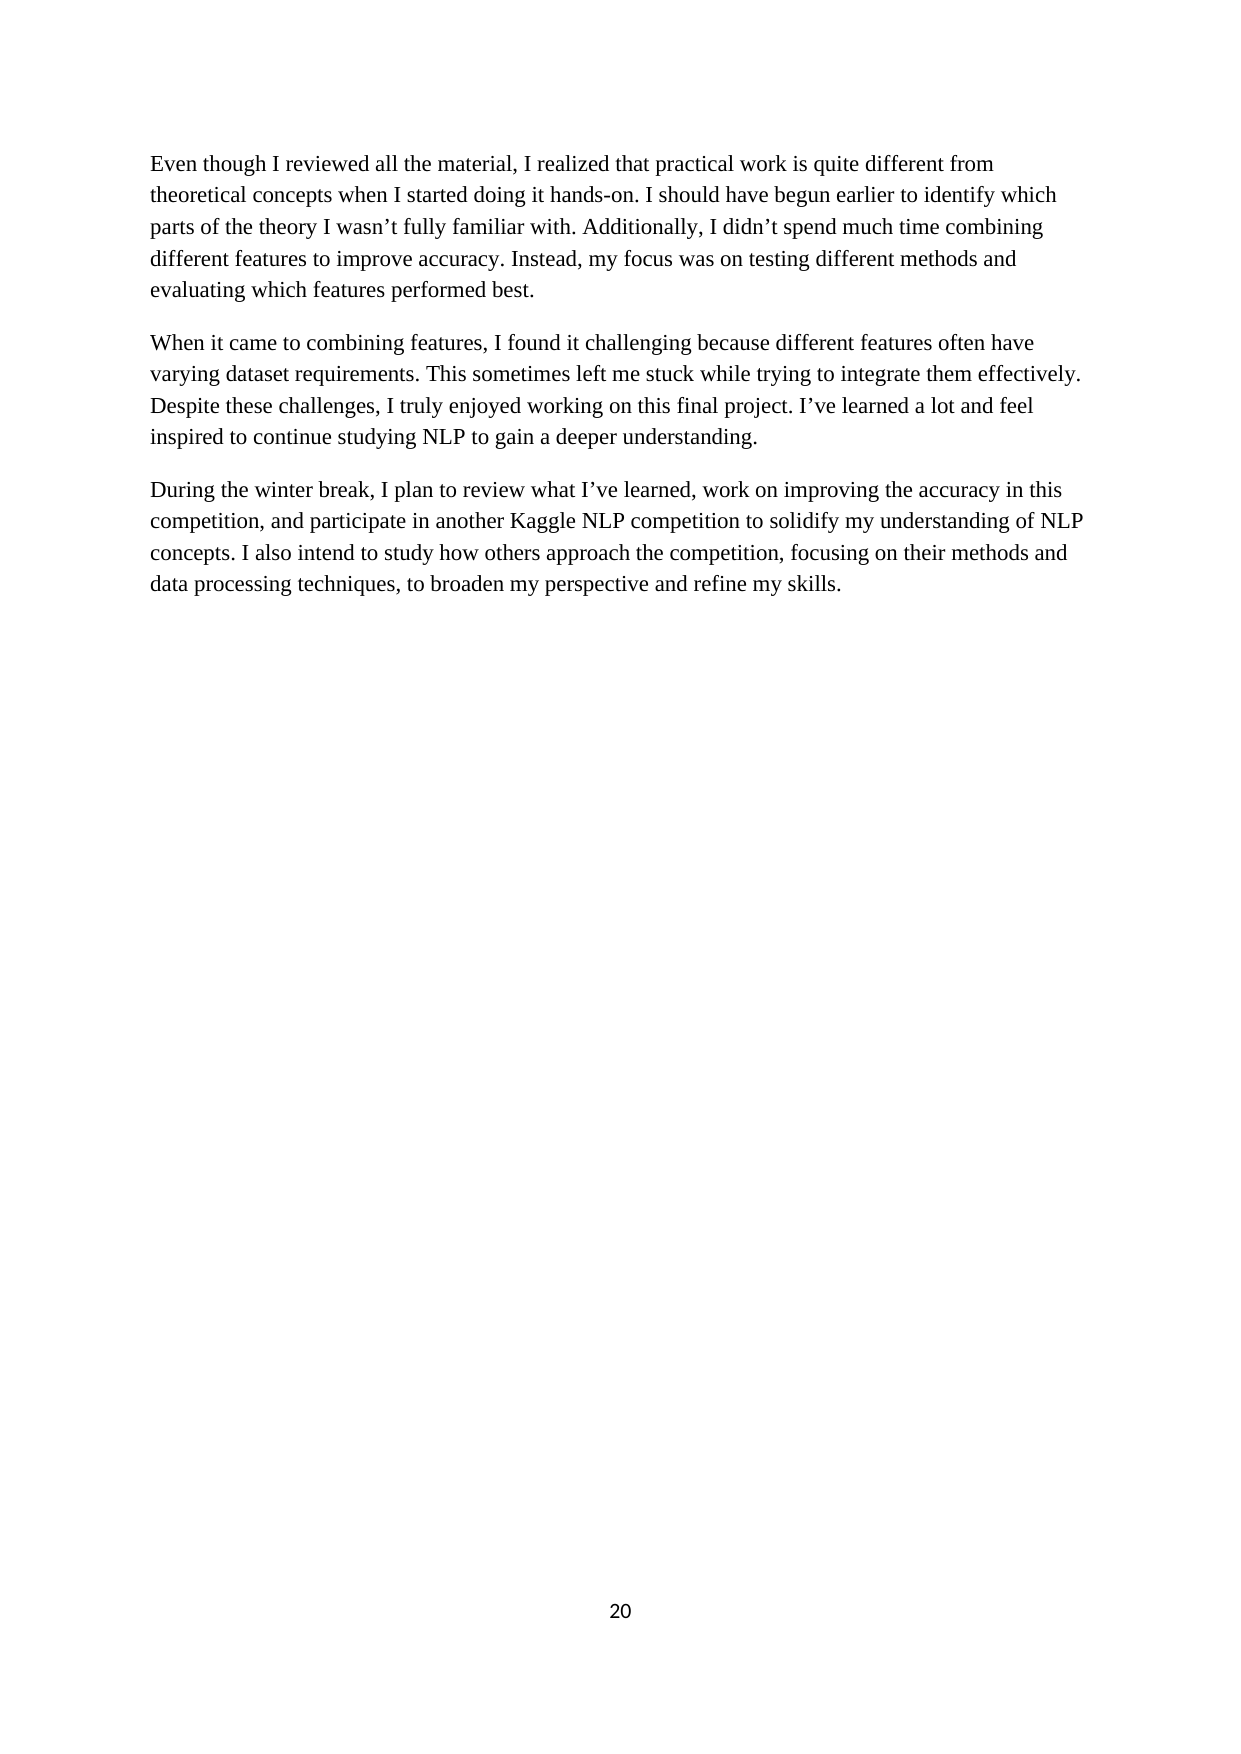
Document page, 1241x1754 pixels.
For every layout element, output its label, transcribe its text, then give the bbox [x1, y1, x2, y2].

text Even though I reviewed all the material, I realized that practical work is quite different from theoretical concepts when I started doing it hands-on. I should have begun earlier to identify which parts of the theory I wasn’t fully familiar with. Additionally, I didn’t spend much time combining different features to improve accuracy. Instead, my focus was on testing different methods and evaluating which features performed best. [150, 150, 1090, 303]
text When it came to combining features, I found it challenging because different features often have varying dataset requirements. This sometimes left me stuck while trying to integrate them effectively. Despite these challenges, I truly enjoyed working on this final project. I’ve learned a lot and feel inspired to continue studying NLP to gain a deeper understanding. [150, 329, 1090, 450]
text During the winter break, I plan to review what I’ve learned, work on improving the accuracy in this competition, and participate in another Kaggle NLP competition to solidify my understanding of NLP concepts. I also intend to study how others approach the competition, focusing on their methods and data processing techniques, to broaden my perspective and refine my skills. [150, 476, 1090, 597]
